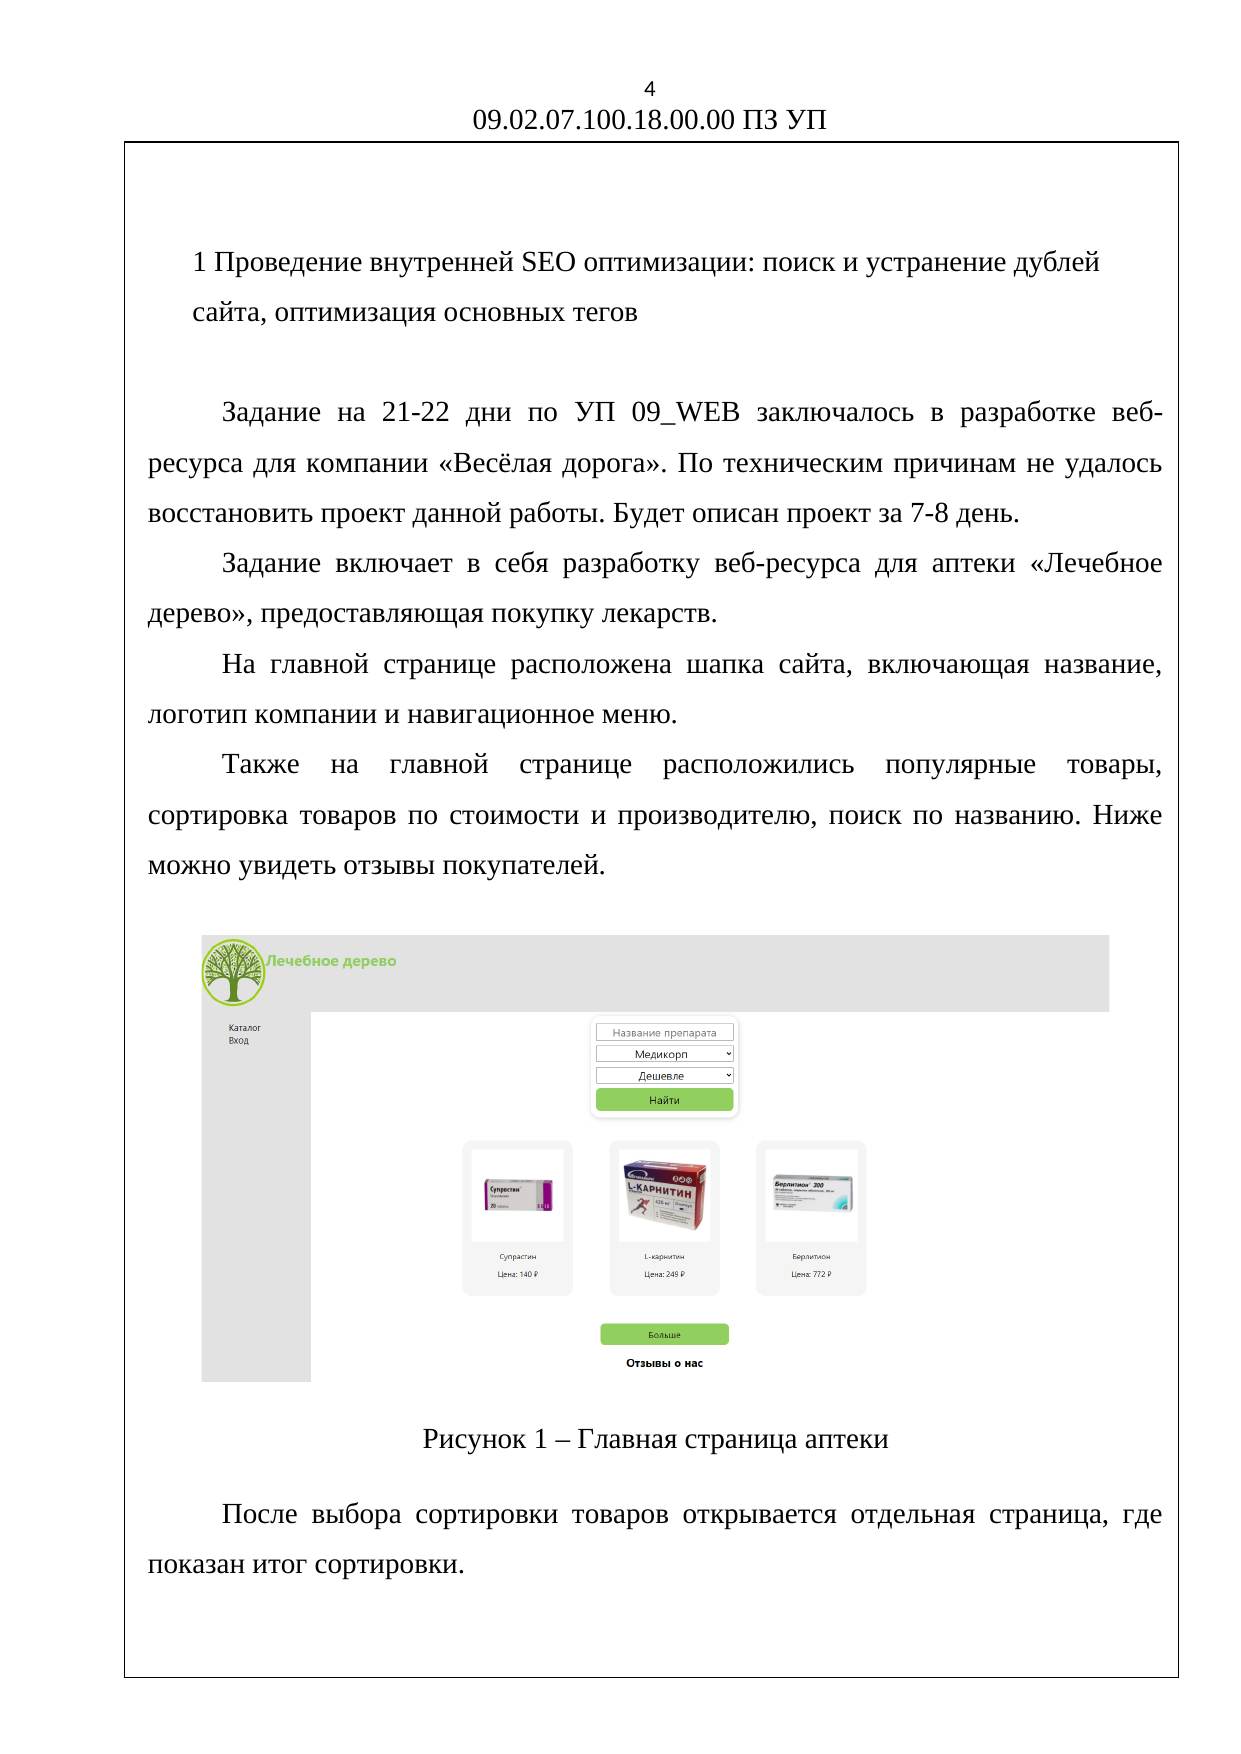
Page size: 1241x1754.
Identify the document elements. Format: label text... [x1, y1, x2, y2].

text Задание включает в себя разработку веб-ресурса для аптеки «Лечебное дерево», предоставляющая покупку лекарств. [148, 545, 1163, 629]
text Задание на 21-22 дни по УП 09_WEB заключалось в разработке веб-ресурса для компании «Весёлая дорога». По техническим причинам не удалось восстановить проект данной работы. Будет описан проект за 7-8 день. [148, 394, 1163, 528]
subtitle 1 Проведение внутренней SEO оптимизации: поиск и устранение дублей сайта, оптимизация основных тегов [192, 244, 1181, 328]
text После выбора сортировки товаров открывается отдельная страница, где показан итог сортировки. [148, 1496, 1163, 1580]
picture [201, 935, 1110, 1382]
text На главной странице расположена шапка сайта, включающая название, логотип компании и навигационное меню. [148, 646, 1163, 730]
text Рисунок 1 – Главная страница аптеки [148, 1421, 1163, 1454]
text Также на главной странице расположились популярные товары, сортировка товаров по стоимости и производителю, поиск по названию. Ниже можно увидеть отзывы покупателей. [148, 747, 1163, 881]
